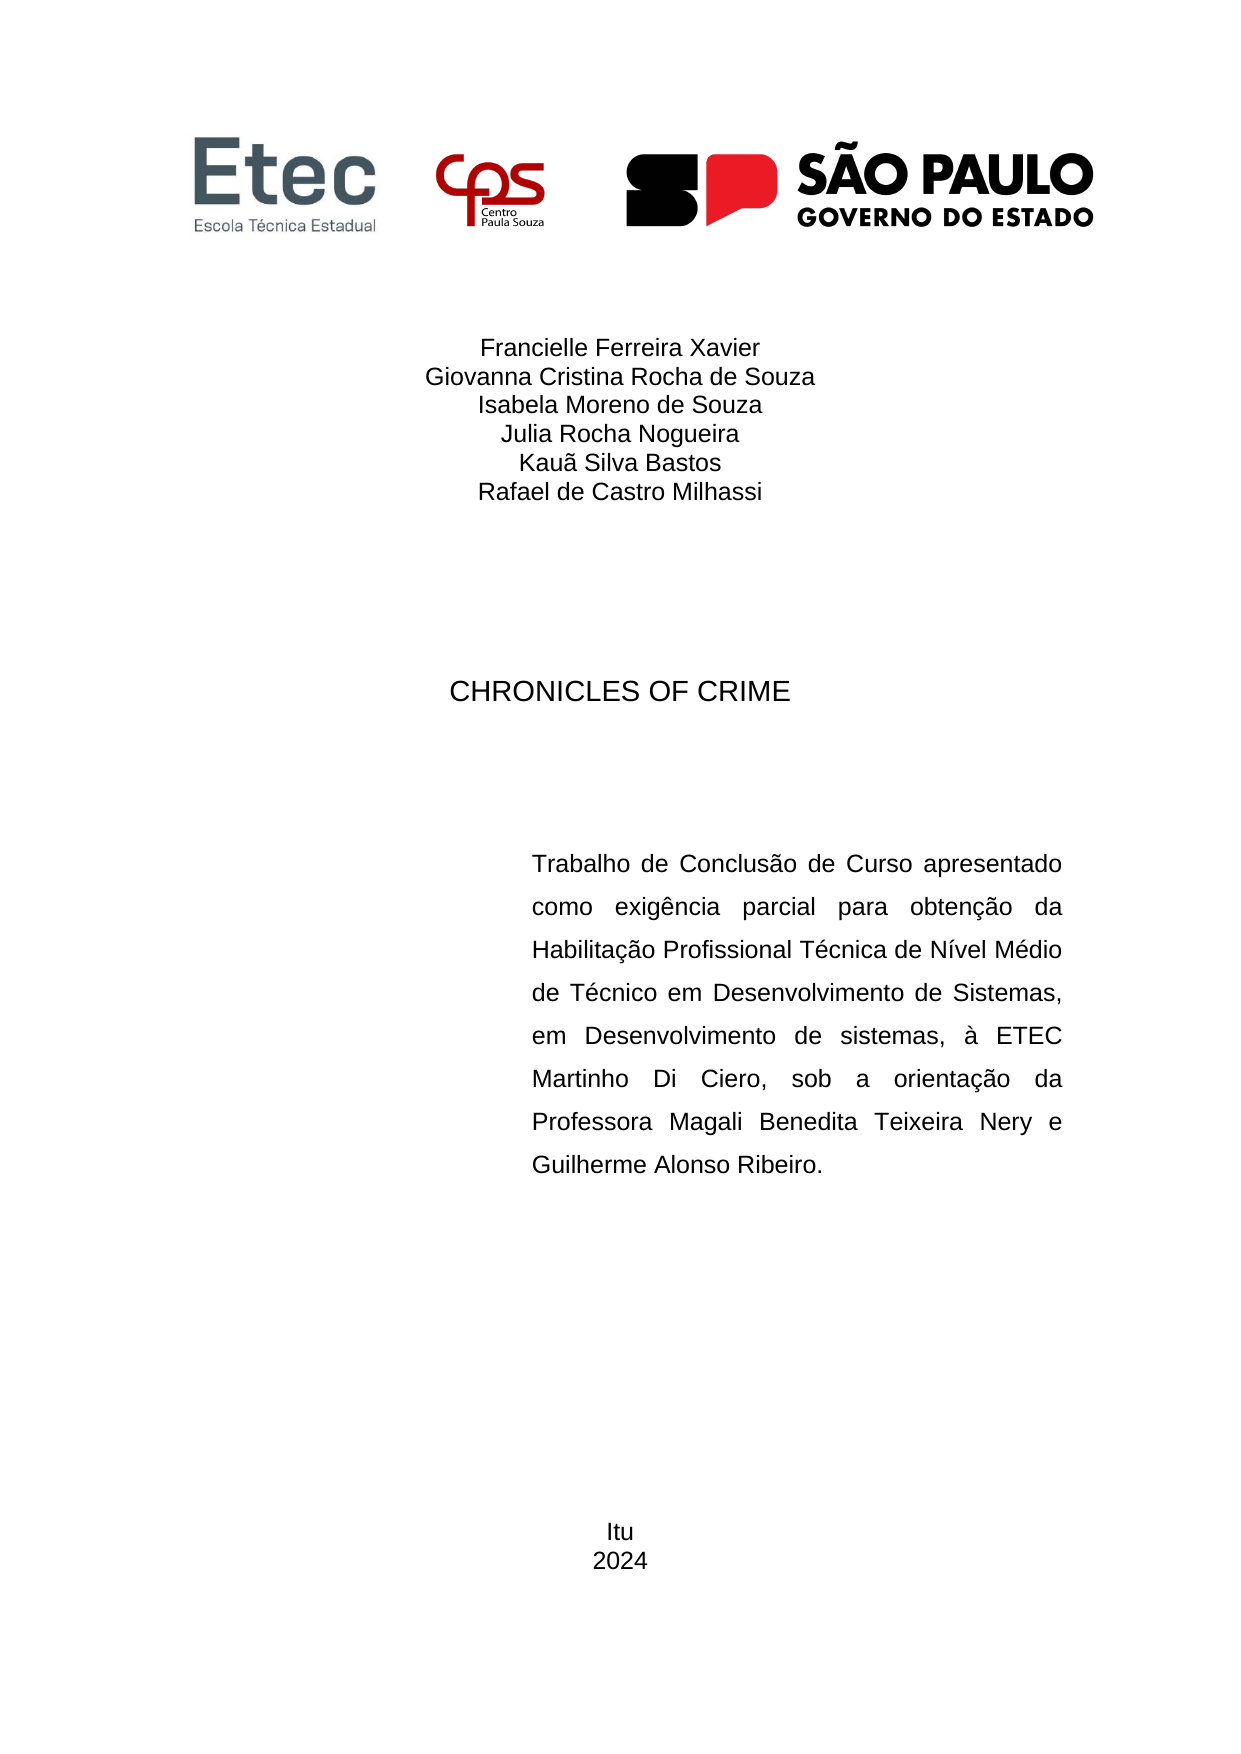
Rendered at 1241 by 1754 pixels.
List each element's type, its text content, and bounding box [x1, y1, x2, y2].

picture [188, 130, 383, 238]
text Giovanna Cristina Rocha de Souza [177, 362, 1063, 390]
text Isabela Moreno de Souza [177, 390, 1063, 419]
text Trabalho de Conclusão de Curso apresentado como exigência parcial para obtenção da Habilitação Profissional Técnica de Nível Médio de Técnico em Desenvolvimento de Sistemas, em Desenvolvimento de sistemas, à ETEC Martinho Di Ciero, sob a orientação da Professora Magali Benedita Teixeira Nery e Guilherme Alonso Ribeiro. [532, 849, 1063, 1179]
text Rafael de Castro Milhassi [177, 477, 1063, 505]
text CHRONICLES OF CRIME [177, 674, 1063, 708]
text Julia Rocha Nogueira [177, 419, 1063, 448]
text 2024 [177, 1546, 1063, 1574]
text Itu [177, 1517, 1063, 1546]
text Francielle Ferreira Xavier [177, 333, 1063, 362]
text Kauã Silva Bastos [177, 448, 1063, 477]
picture [404, 106, 1125, 262]
